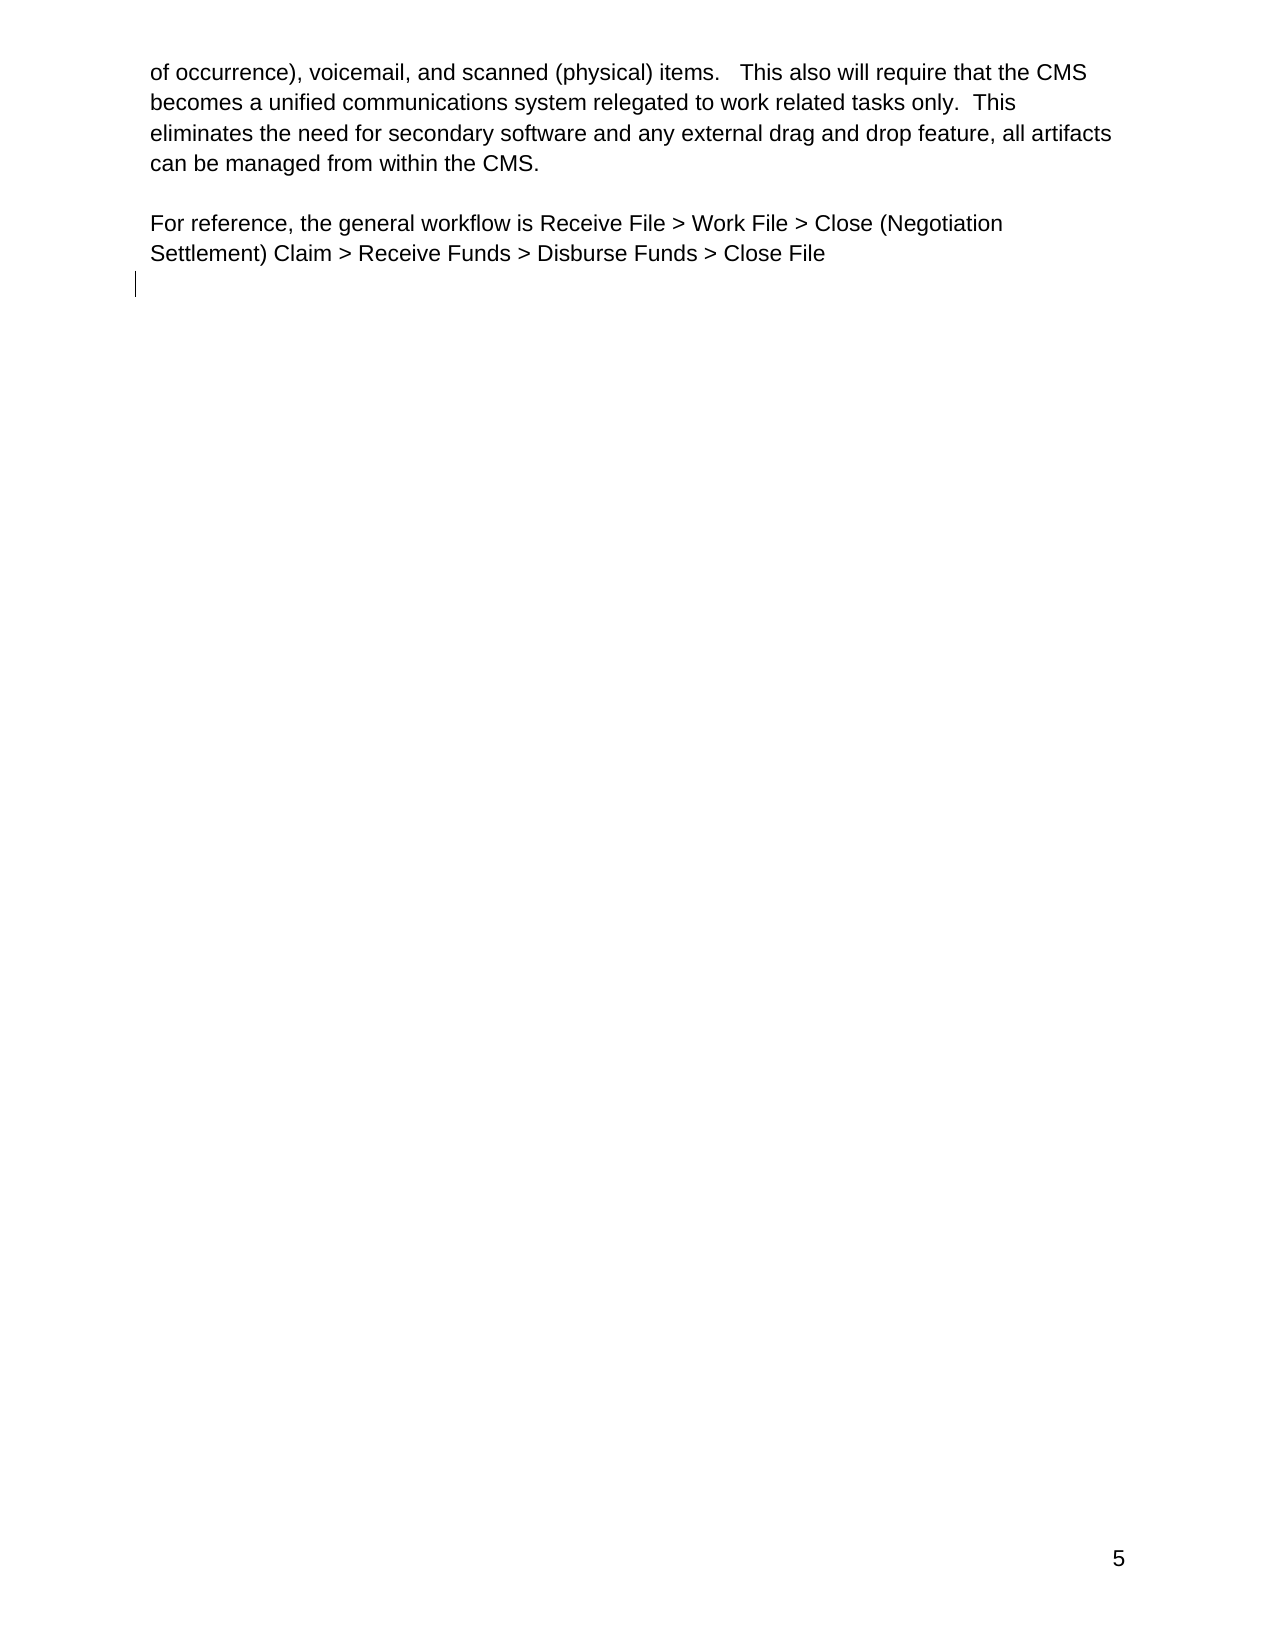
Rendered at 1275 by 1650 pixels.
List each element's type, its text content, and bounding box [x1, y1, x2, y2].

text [150, 59, 1125, 176]
text For reference, the general workflow is Receive File > Work File > Close (Negotiation Settlement) Claim > Receive Funds > Disburse Funds > Close File [150, 210, 1125, 267]
